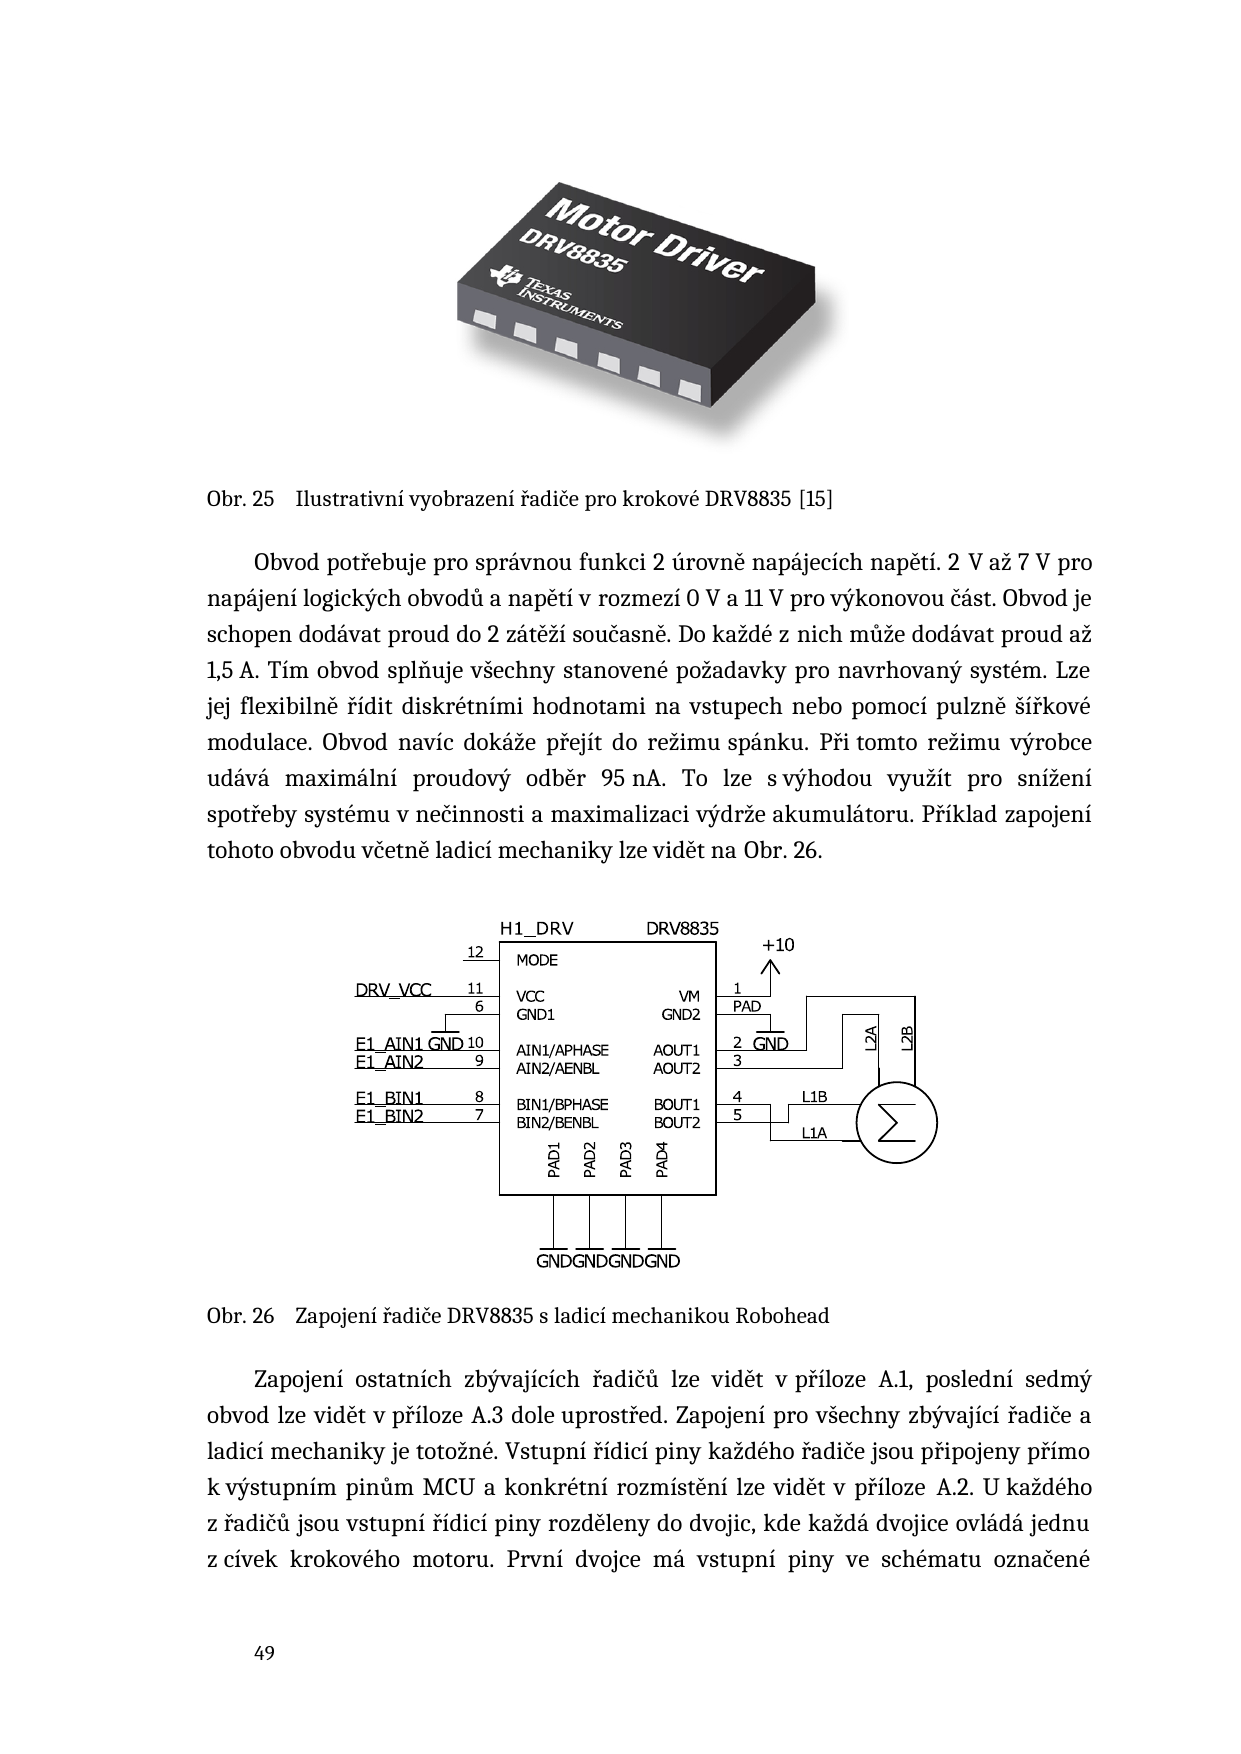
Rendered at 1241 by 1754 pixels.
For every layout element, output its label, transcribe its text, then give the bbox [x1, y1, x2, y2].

text Obr. 25 Ilustrativní vyobrazení řadiče pro krokové DRV8835 [15] [207, 486, 1092, 512]
text Obr. 26 Zapojení řadiče DRV8835 s ladicí mechanikou Robohead [207, 1303, 1092, 1329]
picture [450, 177, 849, 454]
text Obvod potřebuje pro správnou funkci 2 úrovně napájecích napětí. 2 V až 7 V pro napájení logických obvodů a napětí v rozmezí 0 V a 11 V pro výkonovou část. Obvod je schopen dodávat proud do 2 zátěží současně. Do každé z nich může dodávat proud až 1,5 A. Tím obvod splňuje všechny stanovené požadavky pro navrhovaný systém. Lze jej flexibilně řídit diskrétními hodnotami na vstupech nebo pomocí pulzně šířkové modulace. Obvod navíc dokáže přejít do režimu spánku. Při tomto režimu výrobce udává maximální proudový odběr 95 nA. To lze s výhodou využít pro snížení spotřeby systému v nečinnosti a maximalizaci výdrže akumulátoru. Příklad zapojení tohoto obvodu včetně ladicí mechaniky lze vidět na obr. 26. [207, 548, 1092, 864]
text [207, 1365, 1092, 1573]
